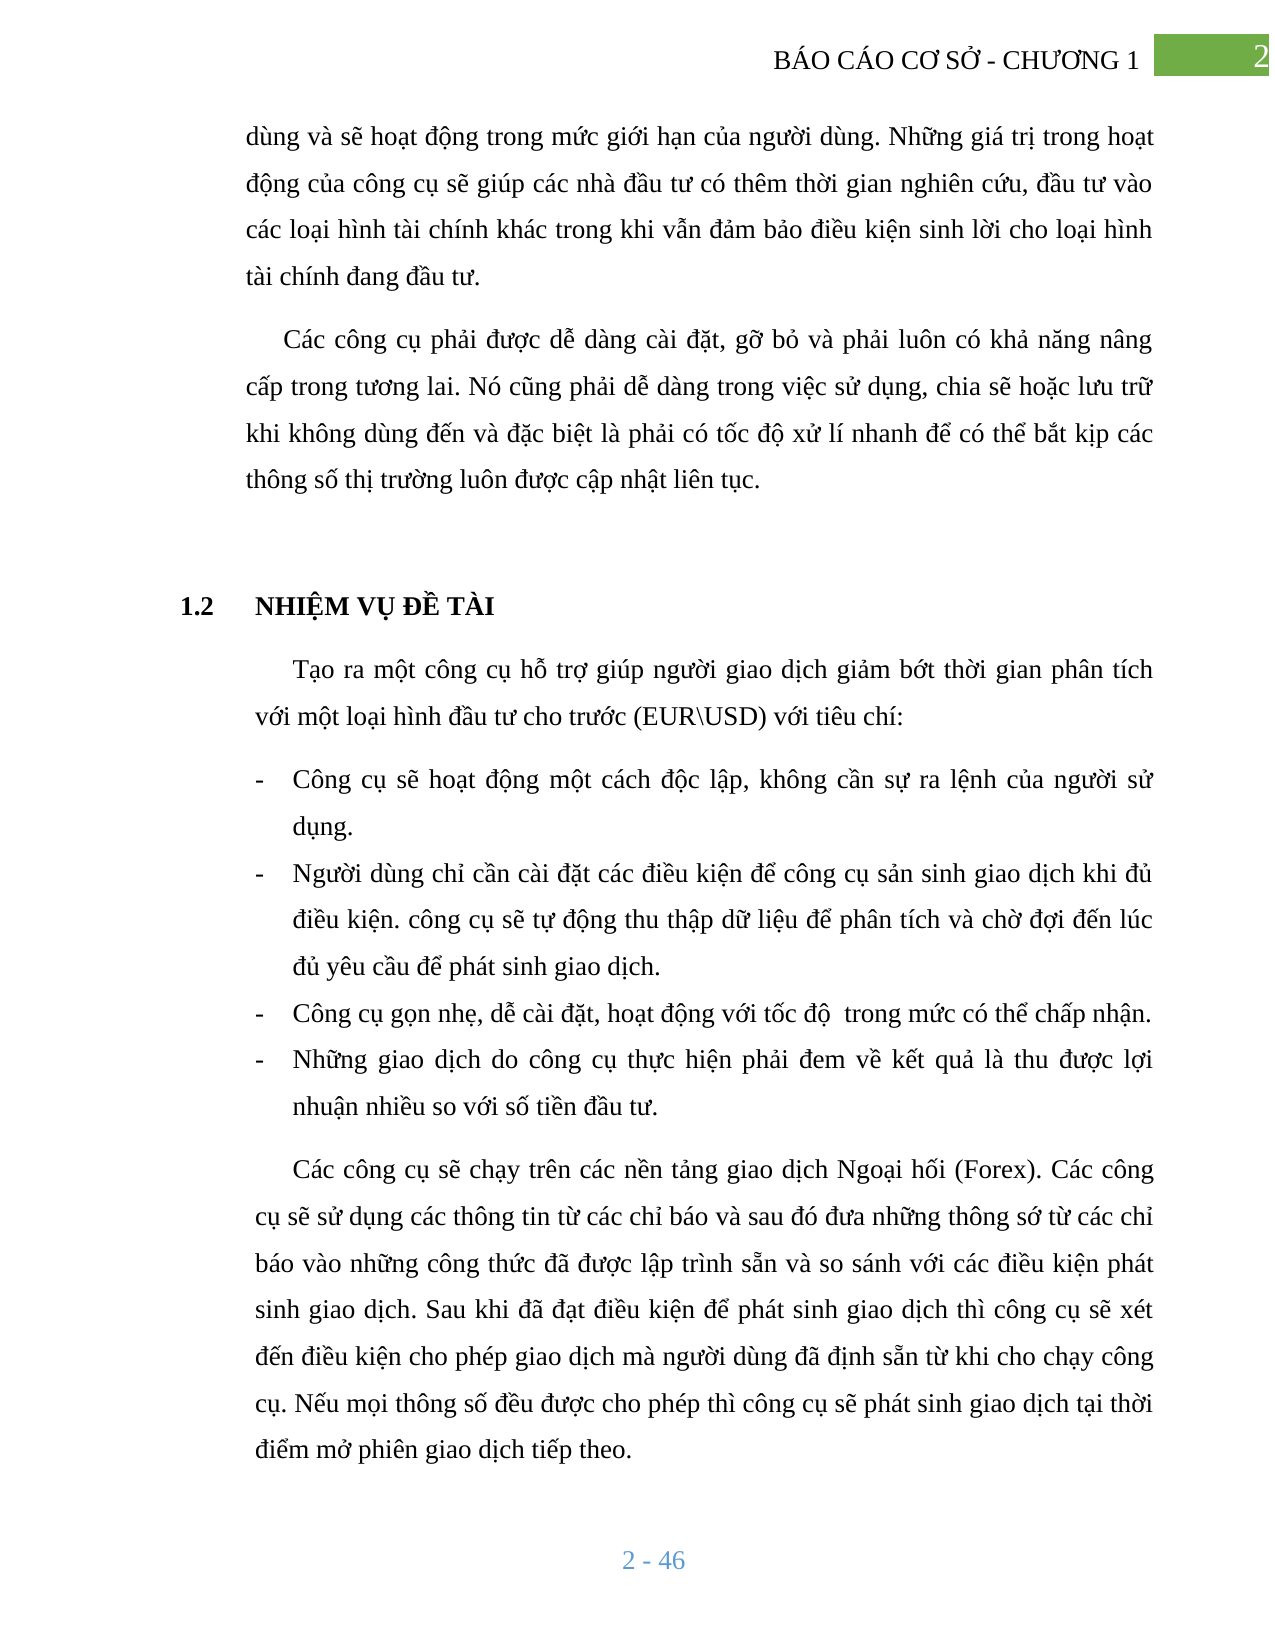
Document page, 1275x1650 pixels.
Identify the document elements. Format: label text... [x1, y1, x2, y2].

list NHIỆM VỤ ĐỀ TÀI [180, 590, 1155, 621]
list Công cụ sẽ hoạt động một cách độc lập, không cần sự ra lệnh của người sử dụng. [255, 763, 1155, 841]
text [246, 120, 1155, 291]
list Những giao dịch do công cụ thực hiện phải đem về kết quả là thu được lợi nhuận nhiều so với số tiền đầu tư. [255, 1043, 1155, 1121]
text Các công cụ sẽ chạy trên các nền tảng giao dịch Ngoại hối (Forex). Các công cụ sẽ sử dụng các thông tin từ các chỉ báo và sau đó đưa những thông sớ từ các chỉ báo vào những công thức đã được lập trình sẵn và so sánh với các điều kiện phát sinh giao dịch. Sau khi đã đạt điều kiện để phát sinh giao dịch thì công cụ sẽ xét đến điều kiện cho phép giao dịch mà người dùng đã định sẵn từ khi cho chạy công cụ. Nếu mọi thông số đều được cho phép thì công cụ sẽ phát sinh giao dịch tại thời điểm mở phiên giao dịch tiếp theo. [255, 1153, 1155, 1464]
text Tạo ra một công cụ hỗ trợ giúp người giao dịch giảm bớt thời gian phân tích với một loại hình đầu tư cho trước (EUR\USD) với tiêu chí: [255, 653, 1155, 731]
text Các công cụ phải được dễ dàng cài đặt, gỡ bỏ và phải luôn có khả năng nâng cấp trong tương lai. Nó cũng phải dễ dàng trong việc sử dụng, chia sẽ hoặc lưu trữ khi không dùng đến và đặc biệt là phải có tốc độ xử lí nhanh để có thể bắt kịp các thông số thị trường luôn được cập nhật liên tục. [246, 323, 1155, 494]
list Công cụ gọn nhẹ, dễ cài đặt, hoạt động với tốc độ trong mức có thể chấp nhận. [255, 997, 1155, 1028]
list Người dùng chỉ cần cài đặt các điều kiện để công cụ sản sinh giao dịch khi đủ điều kiện. công cụ sẽ tự động thu thập dữ liệu để phân tích và chờ đợi đến lúc đủ yêu cầu để phát sinh giao dịch. [255, 857, 1155, 981]
